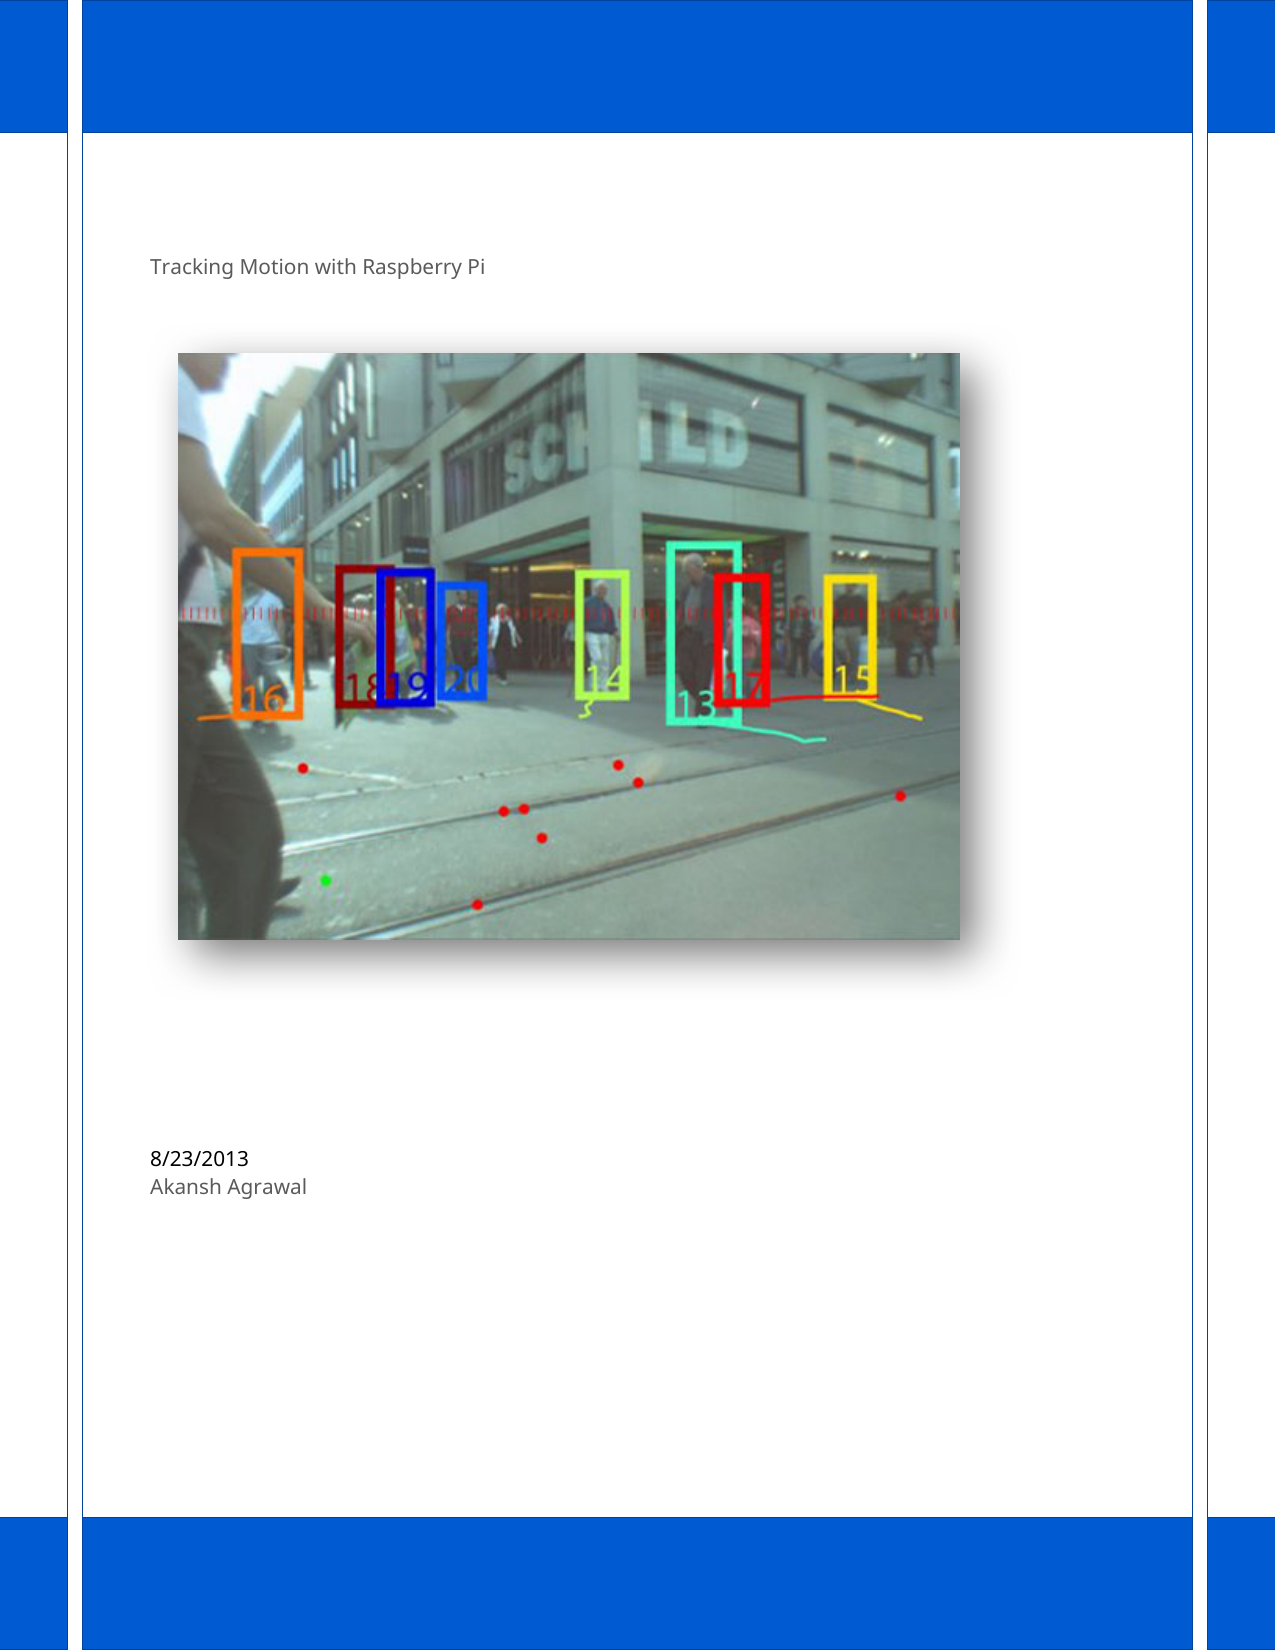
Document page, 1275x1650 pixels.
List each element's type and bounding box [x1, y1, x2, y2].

picture [178, 353, 960, 940]
